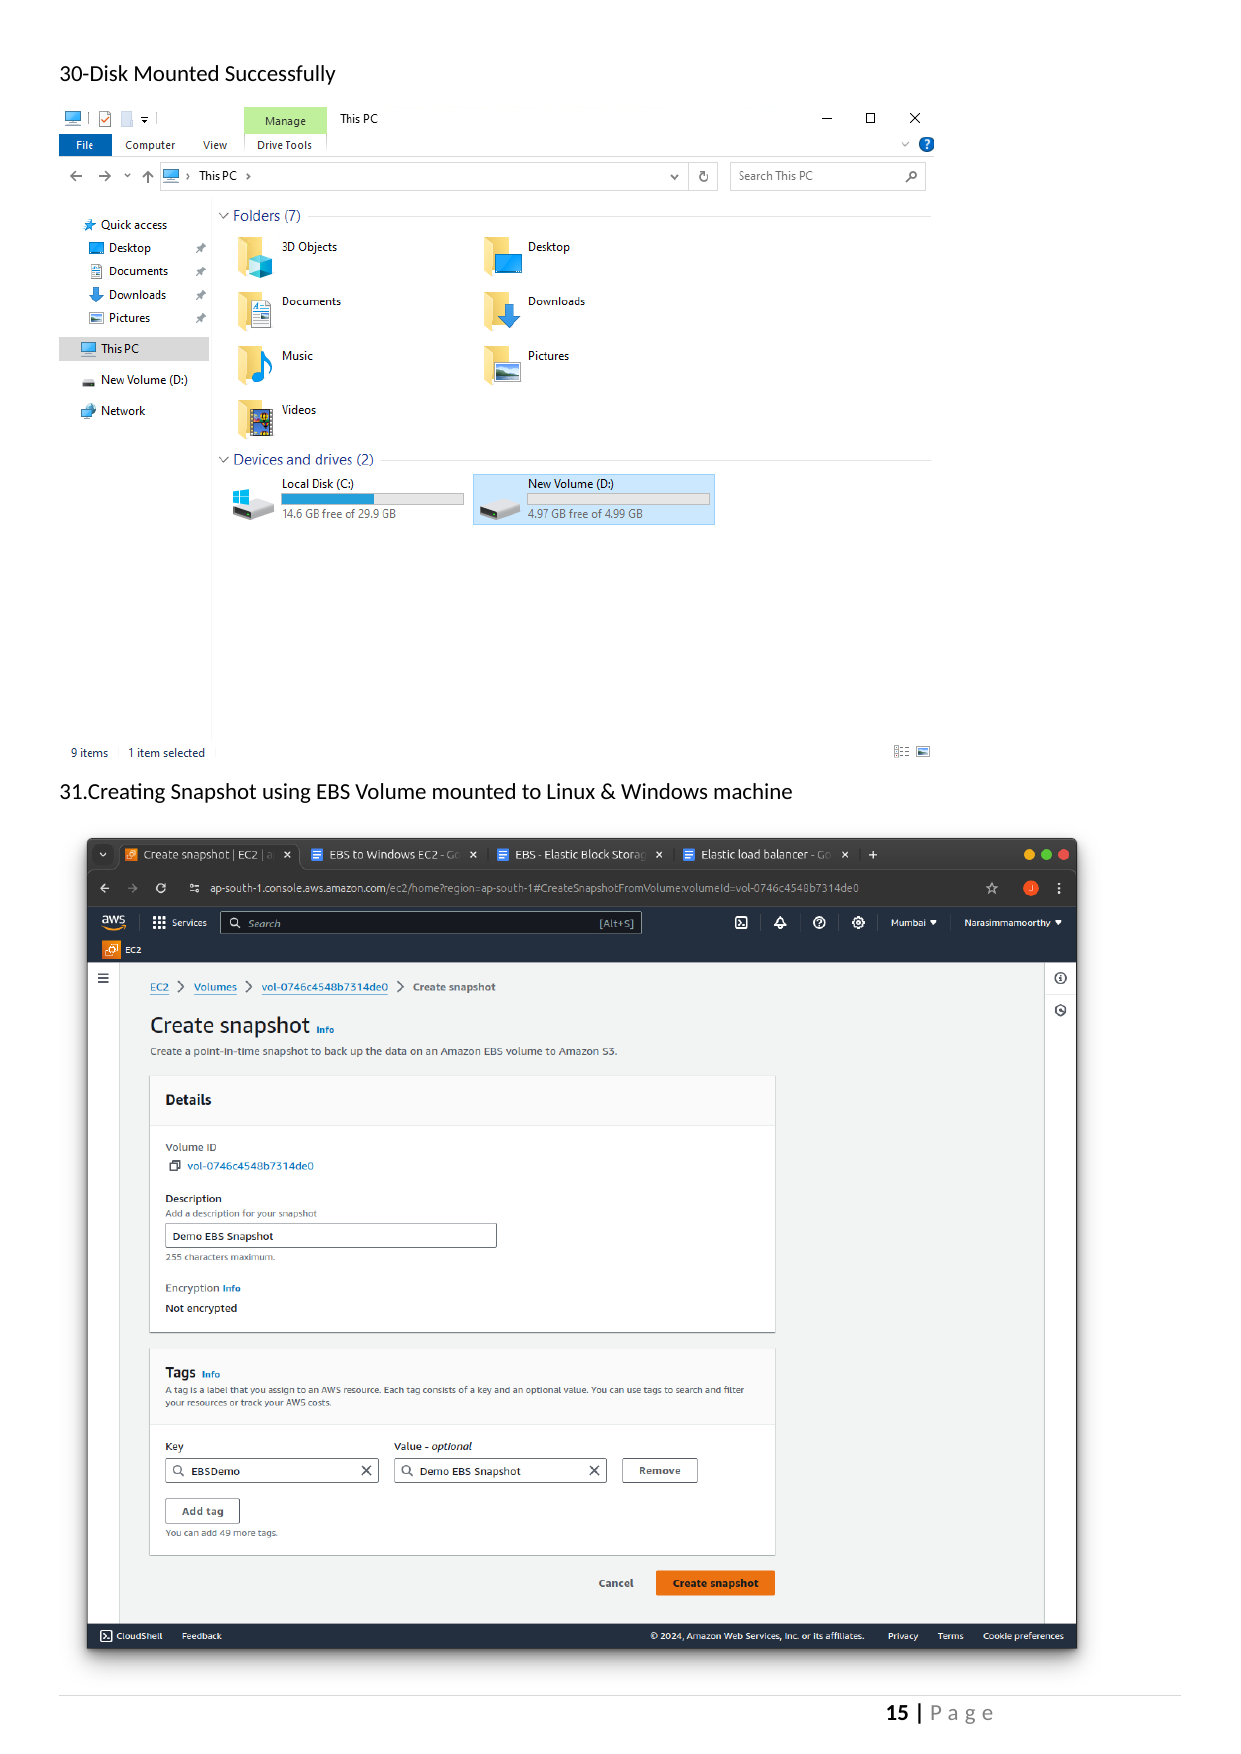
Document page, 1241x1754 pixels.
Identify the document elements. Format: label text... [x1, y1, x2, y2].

picture [59, 823, 1104, 1688]
text 31.Creating Snapshot using EBS Volume mounted to Linux & Windows machine [59, 777, 1181, 805]
text 30-Disk Mounted Successfully [59, 59, 1181, 87]
picture [59, 106, 934, 758]
